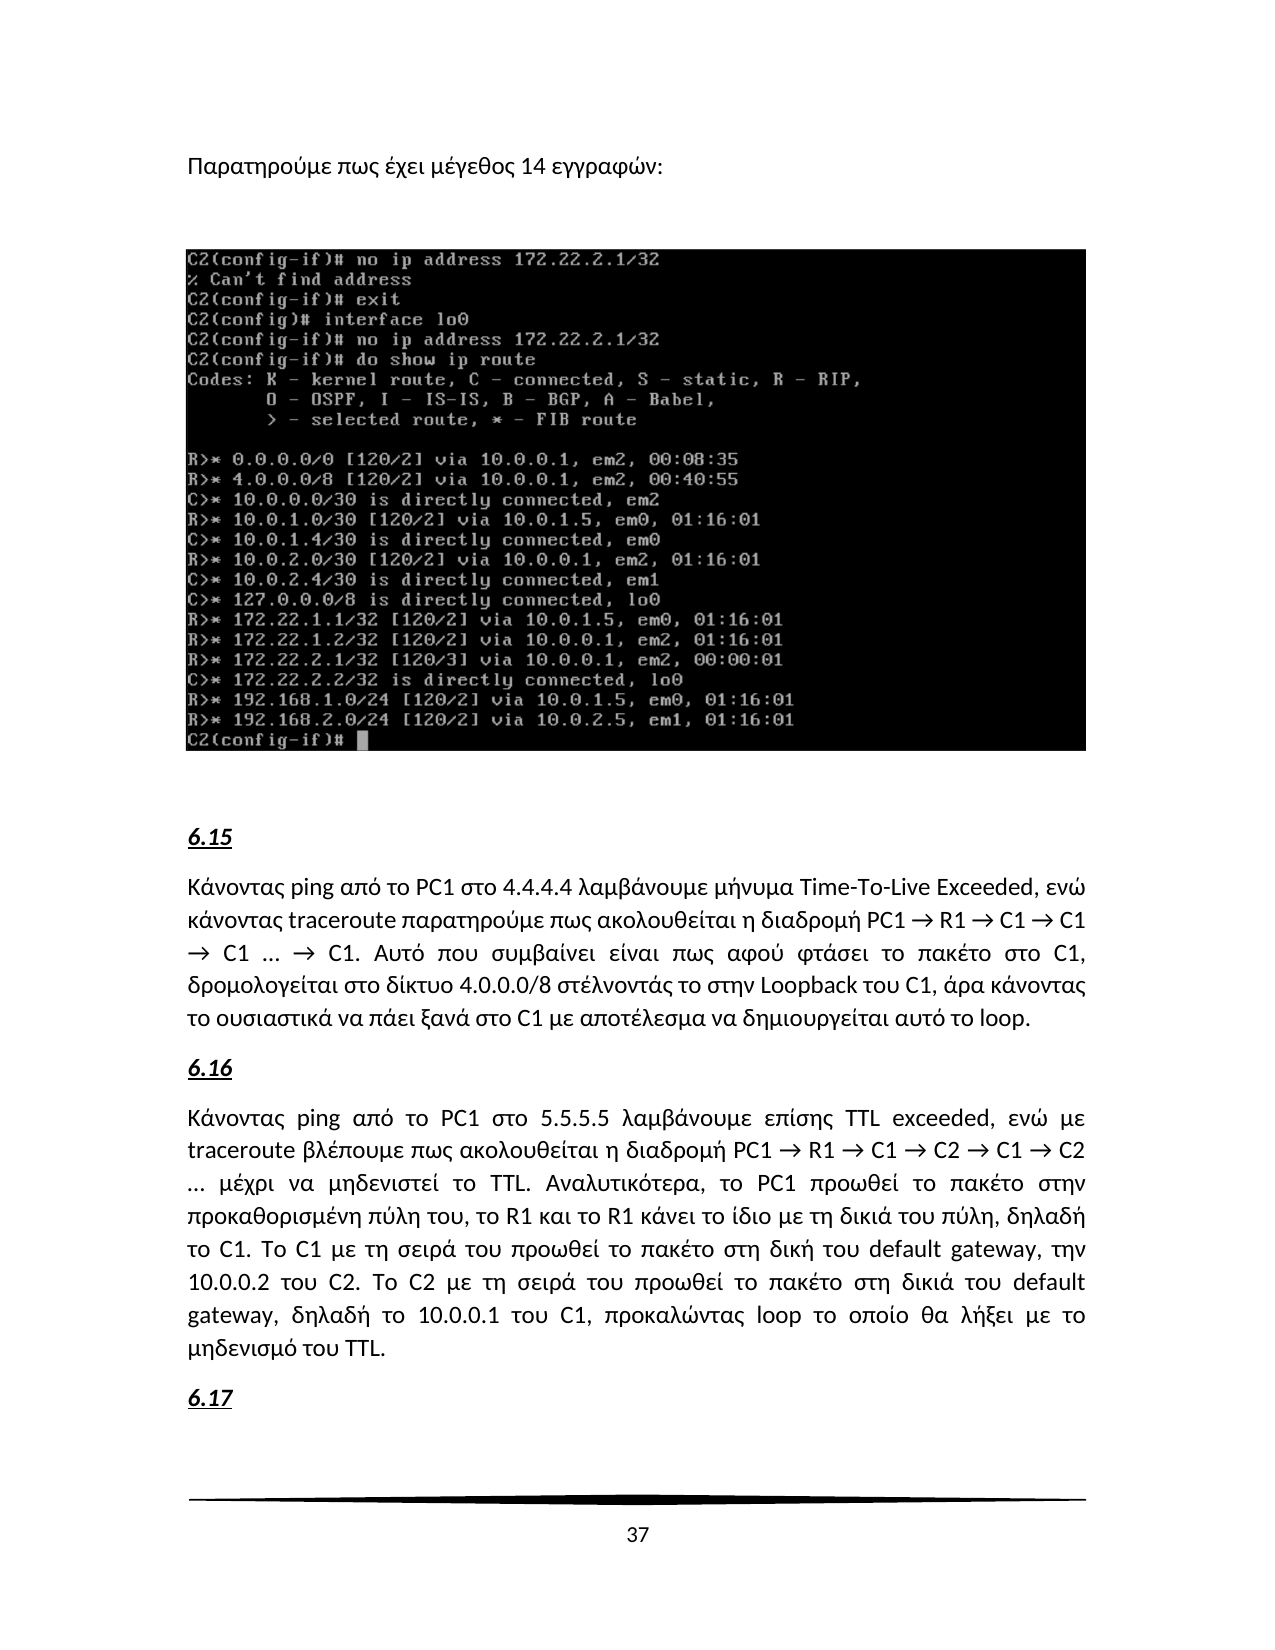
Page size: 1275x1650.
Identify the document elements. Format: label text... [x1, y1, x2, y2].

text Κάνοντας ping από το PC1 στο 4.4.4.4 λαμβάνουμε μήνυμα Time-To-Live Exceeded, ενώ κάνοντας traceroute παρατηρούμε πως ακολουθείται η διαδρομή PC1 → R1 → C1 → C1 → C1 … → C1. Αυτό που συμβαίνει είναι πως αφού φτάσει το πακέτο στο C1, δρομολογείται στο δίκτυο 4.0.0.0/8 στέλνοντάς το στην Loopback του C1, άρα κάνοντας το ουσιαστικά να πάει ξανά στο C1 με αποτέλεσμα να δημιουργείται αυτό το loop. [187, 871, 1087, 1033]
text Παρατηρούμε πως έχει μέγεθος 14 εγγραφών: [187, 150, 1087, 181]
text 6.16 [187, 1052, 1087, 1083]
text Κάνοντας ping από το PC1 στο 5.5.5.5 λαμβάνουμε επίσης TTL exceeded, ενώ με traceroute βλέπουμε πως ακολουθείται η διαδρομή PC1 → R1 → C1 → C2 → C1 → C2 … μέχρι να μηδενιστεί το TTL. Αναλυτικότερα, το PC1 προωθεί το πακέτο στην προκαθορισμένη πύλη του, το R1 και το R1 κάνει το ίδιο με τη δικιά του πύλη, δηλαδή το C1. Το C1 με τη σειρά του προωθεί το πακέτο στη δική του default gateway, την 10.0.0.2 του C2. Το C2 με τη σειρά του προωθεί το πακέτο στη δικιά του default gateway, δηλαδή το 10.0.0.1 του C1, προκαλώντας loop το οποίο θα λήξει με το μηδενισμό του TTL. [187, 1102, 1087, 1363]
text 6.17 [187, 1382, 1087, 1412]
text 6.15 [187, 821, 1087, 852]
picture [185, 249, 1086, 751]
